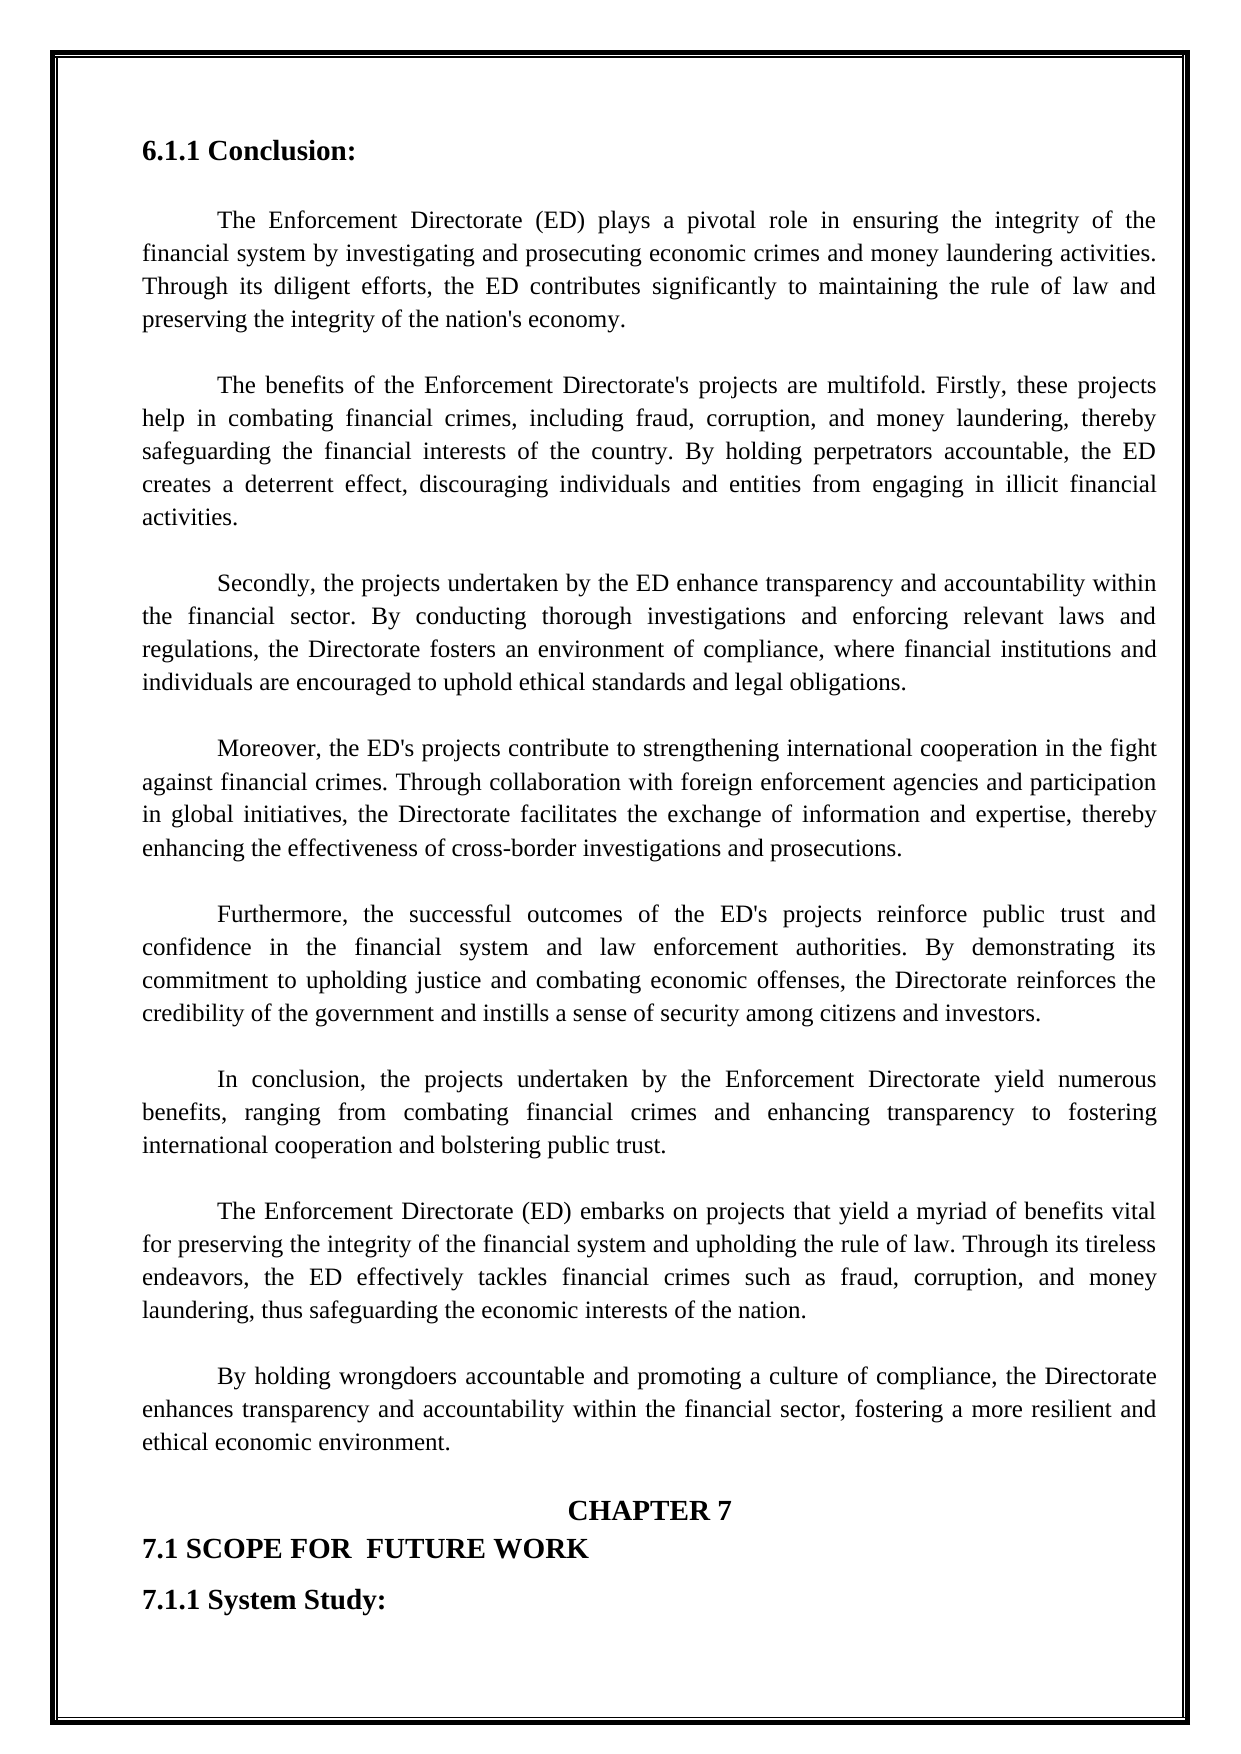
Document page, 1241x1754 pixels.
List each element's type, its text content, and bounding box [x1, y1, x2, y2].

text The benefits of the Enforcement Directorate's projects are multifold. Firstly, these projects help in combating financial crimes, including fraud, corruption, and money laundering, thereby safeguarding the financial interests of the country. By holding perpetrators accountable, the ED creates a deterrent effect, discouraging individuals and entities from engaging in illicit financial activities. [142, 370, 1157, 531]
text 6.1.1 Conclusion: [142, 133, 1157, 166]
text In conclusion, the projects undertaken by the Enforcement Directorate yield numerous benefits, ranging from combating financial crimes and enhancing transparency to fostering international cooperation and bolstering public trust. [142, 1064, 1157, 1158]
text By holding wrongdoers accountable and promoting a culture of compliance, the Directorate enhances transparency and accountability within the financial sector, fostering a more resilient and ethical economic environment. [142, 1361, 1157, 1456]
text Secondly, the projects undertaken by the ED enhance transparency and accountability within the financial sector. By conducting thorough investigations and enforcing relevant laws and regulations, the Directorate fosters an environment of compliance, where financial institutions and individuals are encouraged to uphold ethical standards and legal obligations. [142, 568, 1157, 696]
text 7.1 SCOPE FOR FUTURE WORK [142, 1532, 1157, 1565]
text The Enforcement Directorate (ED) embarks on projects that yield a myriad of benefits vital for preserving the integrity of the financial system and upholding the rule of law. Through its tireless endeavors, the ED effectively tackles financial crimes such as fraud, corruption, and money laundering, thus safeguarding the economic interests of the nation. [142, 1196, 1157, 1324]
text Moreover, the ED's projects contribute to strengthening international cooperation in the fight against financial crimes. Through collaboration with foreign enforcement agencies and participation in global initiatives, the Directorate facilitates the exchange of information and expertise, thereby enhancing the effectiveness of cross-border investigations and prosecutions. [142, 733, 1157, 861]
text Furthermore, the successful outcomes of the ED's projects reinforce public trust and confidence in the financial system and law enforcement authorities. By demonstrating its commitment to upholding justice and combating economic offenses, the Directorate reinforces the credibility of the government and instills a sense of security among citizens and investors. [142, 899, 1157, 1026]
text 7.1.1 System Study: [142, 1582, 1157, 1615]
text The Enforcement Directorate (ED) plays a pivotal role in ensuring the integrity of the financial system by investigating and prosecuting economic crimes and money laundering activities. Through its diligent efforts, the ED contributes significantly to maintaining the rule of law and preserving the integrity of the nation's economy. [142, 205, 1157, 333]
text CHAPTER 7 [142, 1493, 1157, 1527]
